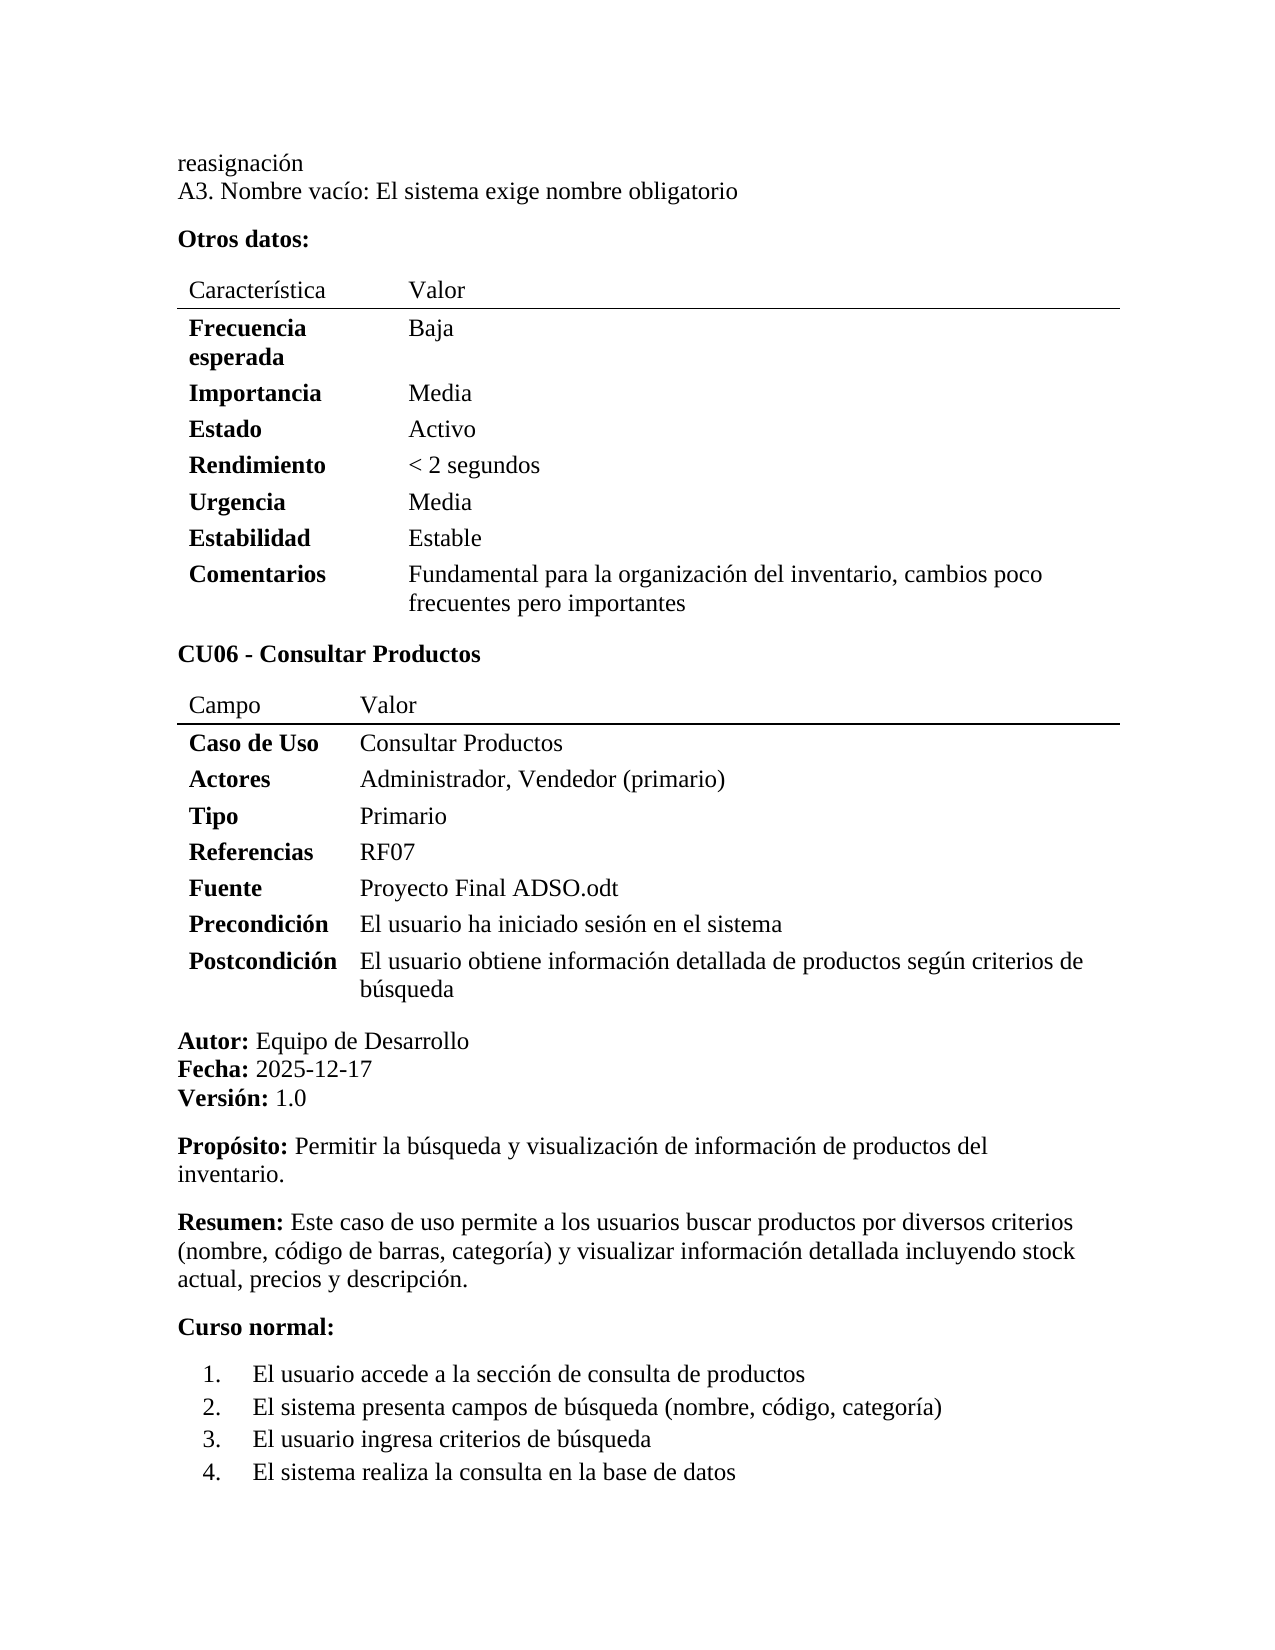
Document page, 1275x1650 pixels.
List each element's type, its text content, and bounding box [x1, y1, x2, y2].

text CU06 - Consultar Productos [177, 639, 1098, 668]
table_cell Importancia [177, 374, 397, 410]
table_cell Precondición [177, 906, 348, 942]
table_cell Actores [177, 761, 348, 797]
table_cell Tipo [177, 797, 348, 833]
table_cell Administrador, Vendedor (primario) [348, 761, 1120, 797]
table_cell Media [397, 483, 1120, 519]
table_cell Fundamental para la organización del inventario, cambios poco frecuentes pero importantes [397, 555, 1120, 620]
table_cell Baja [397, 309, 1120, 374]
table_cell El usuario obtiene información detallada de productos según criterios de búsqueda [348, 942, 1120, 1007]
text Propósito: Permitir la búsqueda y visualización de información de productos del inventario. [177, 1131, 1098, 1188]
table_cell Media [397, 374, 1120, 410]
table_cell Estabilidad [177, 519, 397, 555]
table_header Valor [397, 271, 1120, 308]
table_cell El usuario ha iniciado sesión en el sistema [348, 906, 1120, 942]
table_cell Urgencia [177, 483, 397, 519]
table_cell Fuente [177, 870, 348, 906]
table_cell Frecuencia esperada [177, 309, 397, 374]
table_cell Comentarios [177, 555, 397, 620]
table_header Característica [177, 271, 397, 308]
table_cell Rendimiento [177, 447, 397, 483]
table_cell RF07 [348, 833, 1120, 869]
table_cell Postcondición [177, 942, 348, 1007]
table_cell Referencias [177, 833, 348, 869]
text Otros datos: [177, 224, 1098, 253]
table_cell Caso de Uso [177, 725, 348, 761]
table_header Campo [177, 687, 348, 723]
table_header Valor [348, 687, 1120, 723]
table_cell < 2 segundos [397, 447, 1120, 483]
text Resumen: Este caso de uso permite a los usuarios buscar productos por diversos criterios (nombre, código de barras, categoría) y visualizar información detallada incluyendo stock actual, precios y descripción. [177, 1207, 1098, 1293]
table_cell Primario [348, 797, 1120, 833]
list El sistema presenta campos de búsqueda (nombre, código, categoría) [202, 1392, 1098, 1421]
table_cell Estable [397, 519, 1120, 555]
list El sistema realiza la consulta en la base de datos [202, 1457, 1098, 1486]
table_cell Estado [177, 410, 397, 447]
text Autor: Equipo de Desarrollo Fecha: 2025-12-17 Versión: 1.0 [177, 1026, 1098, 1112]
list El usuario accede a la sección de consulta de productos [202, 1359, 1098, 1388]
text Curso normal: [177, 1312, 1098, 1341]
table_cell Proyecto Final ADSO.odt [348, 870, 1120, 906]
list El usuario ingresa criterios de búsqueda [202, 1424, 1098, 1453]
table_cell Activo [397, 410, 1120, 447]
table_cell Consultar Productos [348, 725, 1120, 761]
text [177, 148, 1098, 205]
